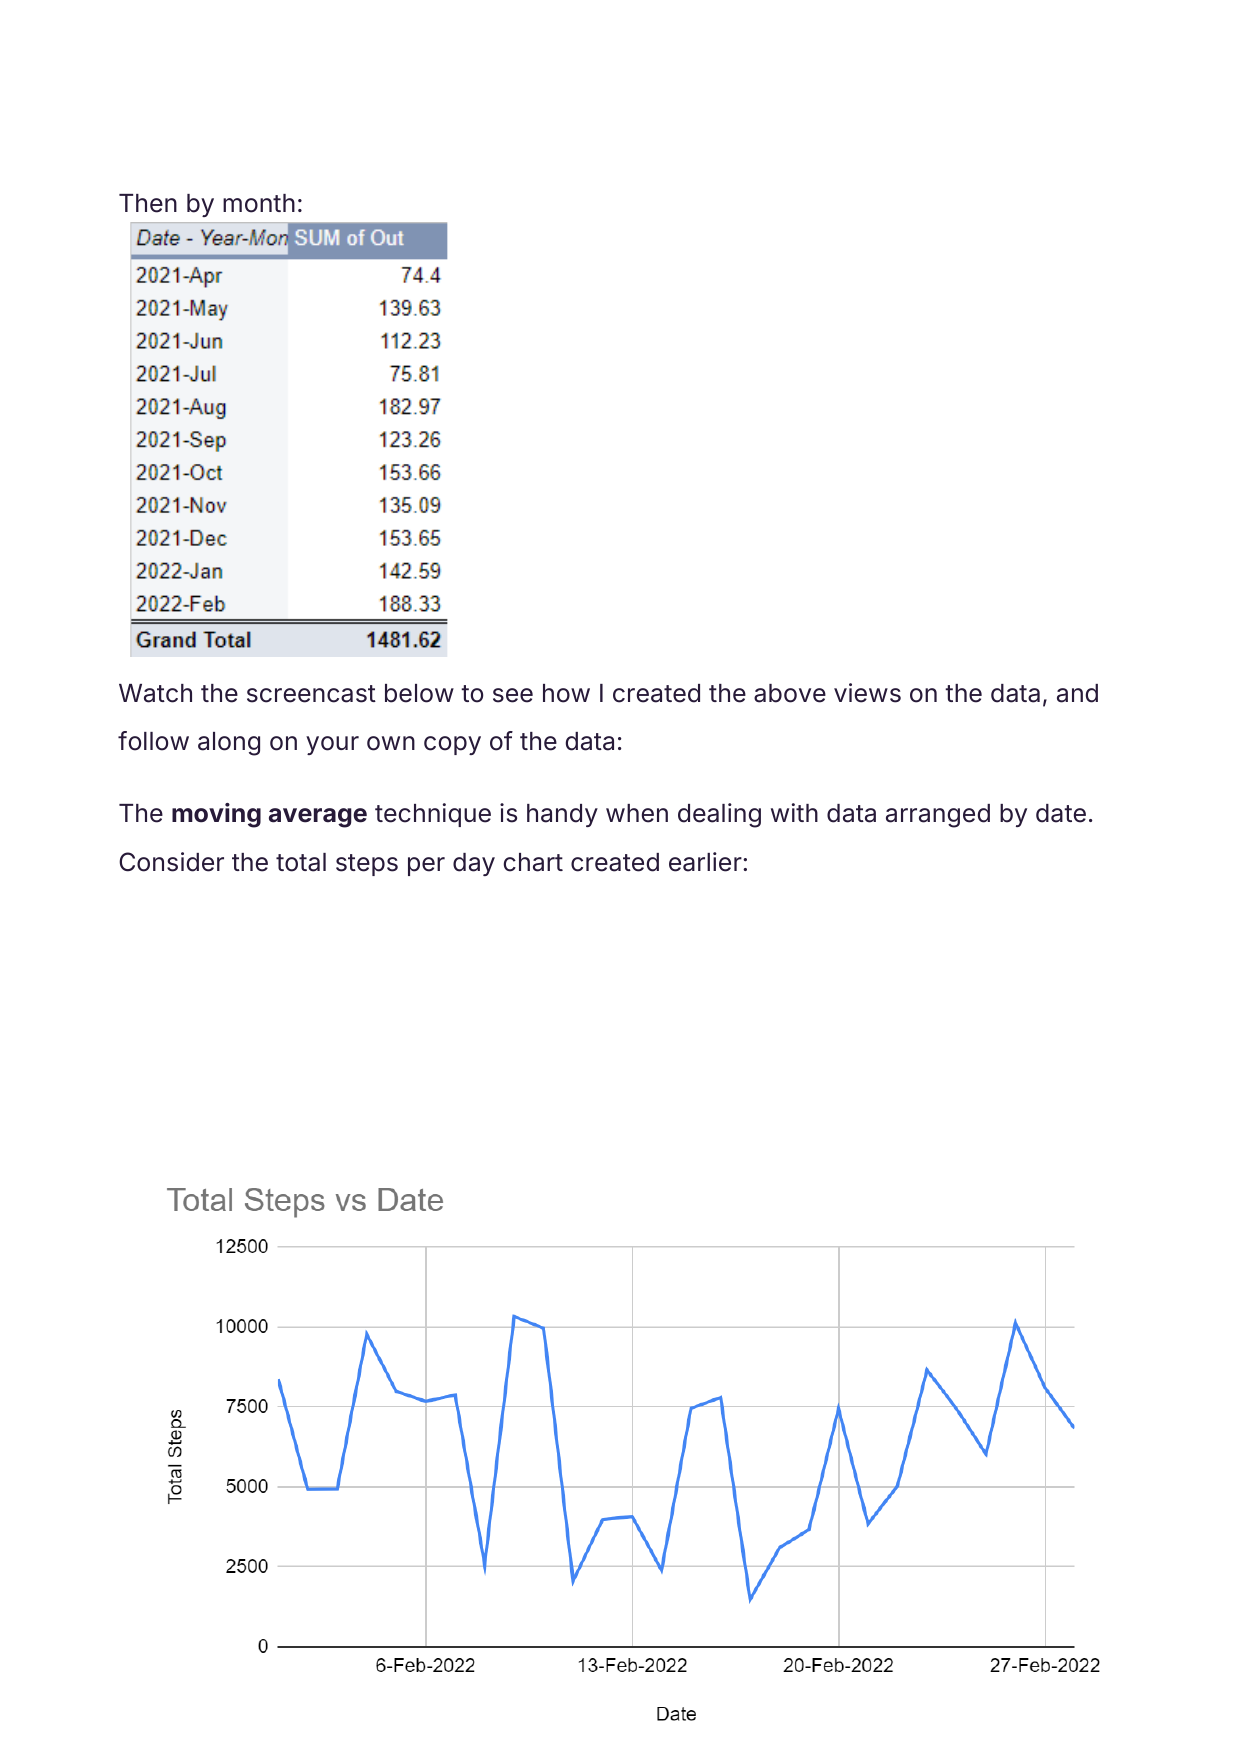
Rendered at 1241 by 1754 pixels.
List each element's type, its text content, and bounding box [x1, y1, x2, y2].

picture [136, 1155, 1104, 1754]
text Watch the screencast below to see how I created the above views on the data, and follow along on your own copy of the data: [118, 678, 1122, 757]
picture [130, 222, 448, 657]
text The moving average technique is handy when dealing with data arranged by date. Consider the total steps per day chart created earlier: [118, 798, 1122, 877]
text Then by month: [118, 188, 1122, 218]
